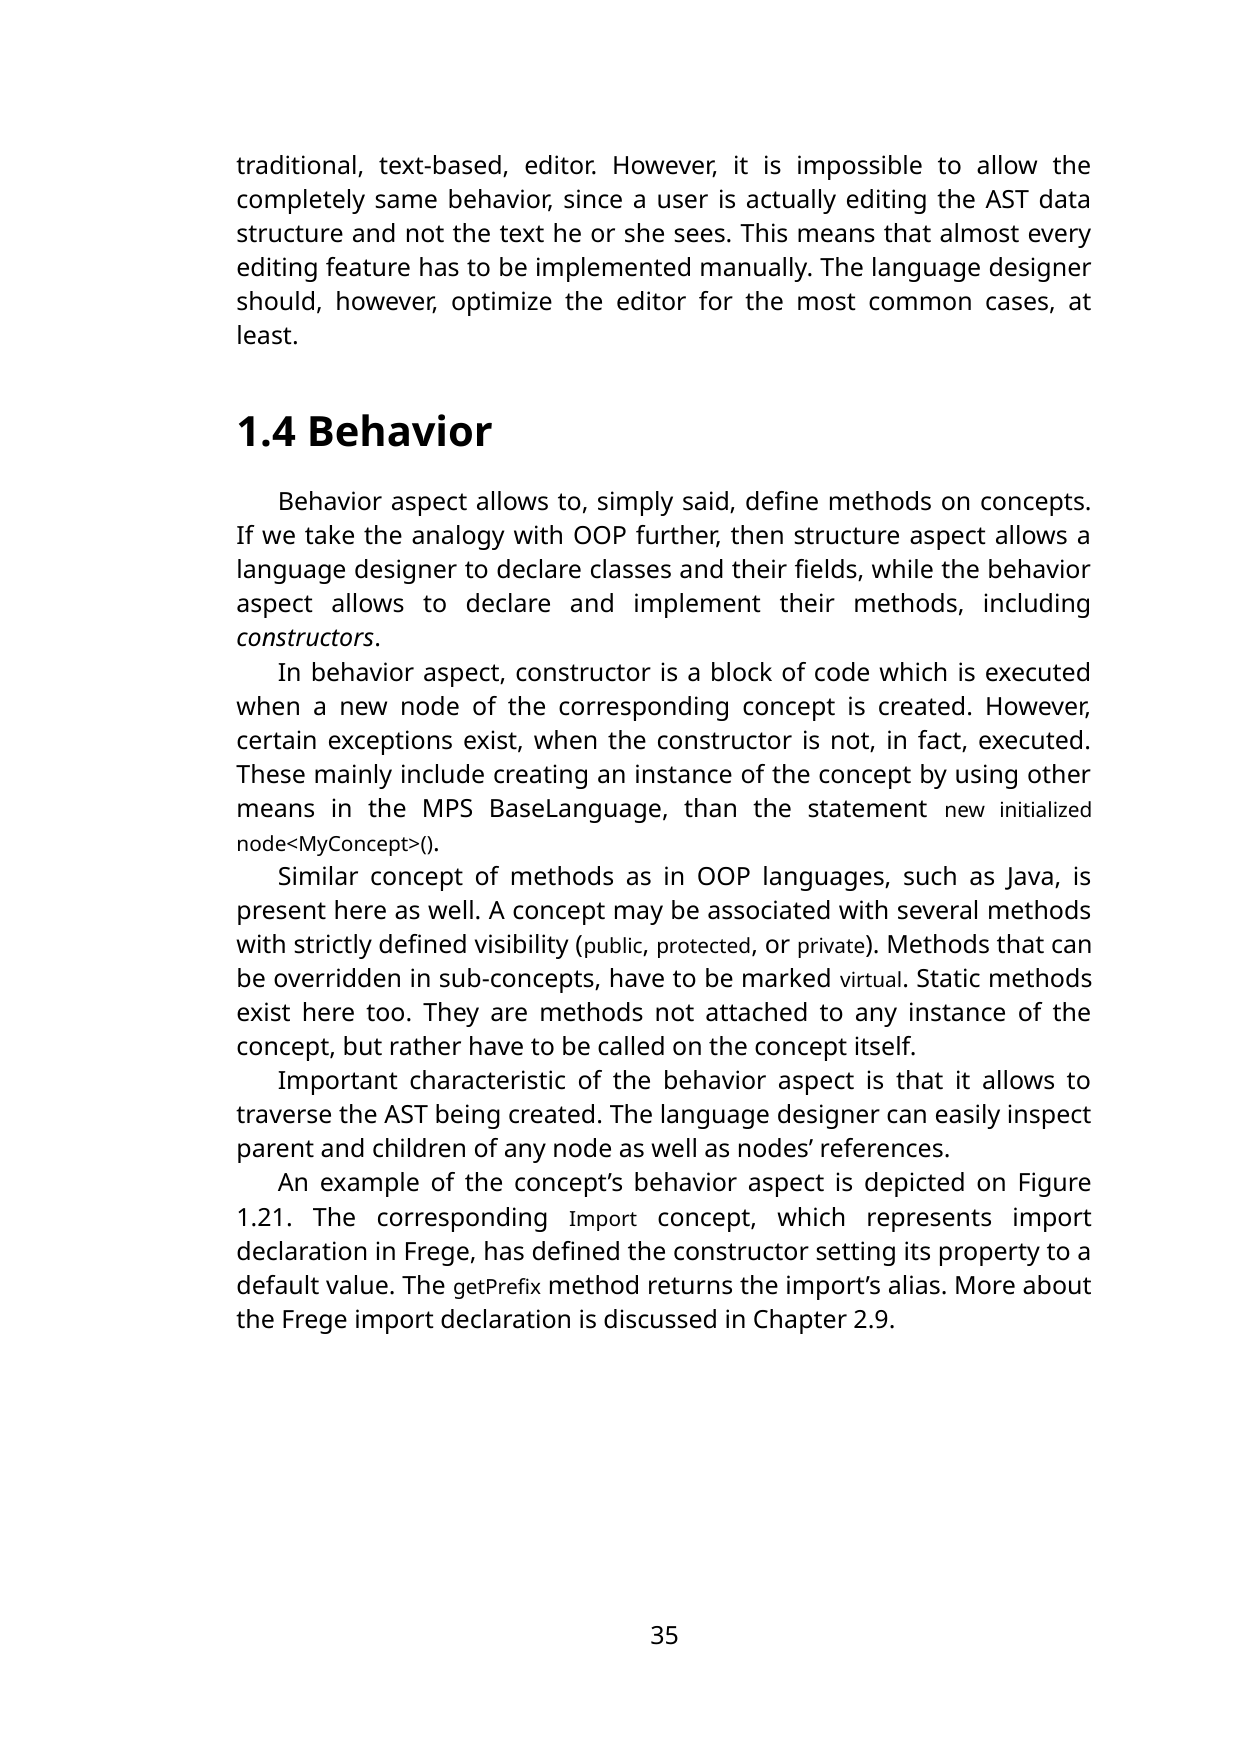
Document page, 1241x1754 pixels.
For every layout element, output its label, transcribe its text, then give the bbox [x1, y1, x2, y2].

text Behavior aspect allows to, simply said, define methods on concepts. If we take the analogy with OOP further, then structure aspect allows a language designer to declare classes and their fields, while the behavior aspect allows to declare and implement their methods, including constructors. [236, 484, 1092, 654]
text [236, 148, 1092, 352]
subtitle 1.4 Behavior [236, 402, 1092, 459]
text Similar concept of methods as in OOP languages, such as Java, is present here as well. A concept may be associated with several methods with strictly defined visibility (public, protected, or private). Methods that can be overridden in sub-concepts, have to be marked virtual. Static methods exist here too. They are methods not attached to any instance of the concept, but rather have to be called on the concept itself. [236, 858, 1092, 1063]
text Important characteristic of the behavior aspect is that it allows to traverse the AST being created. The language designer can easily inspect parent and children of any node as well as nodes’ references. [236, 1063, 1092, 1165]
text In behavior aspect, constructor is a block of code which is executed when a new node of the corresponding concept is created. However, certain exceptions exist, when the constructor is not, in fact, executed. These mainly include creating an instance of the concept by using other means in the MPS BaseLanguage, than the statement new initialized node<MyConcept>(). [236, 654, 1092, 858]
text An example of the concept’s behavior aspect is depicted on Figure 1.21. The corresponding Import concept, which represents import declaration in Frege, has defined the constructor setting its property to a default value. The getPrefix method returns the import’s alias. More about the Frege import declaration is discussed in Chapter 2.9. [236, 1165, 1092, 1335]
